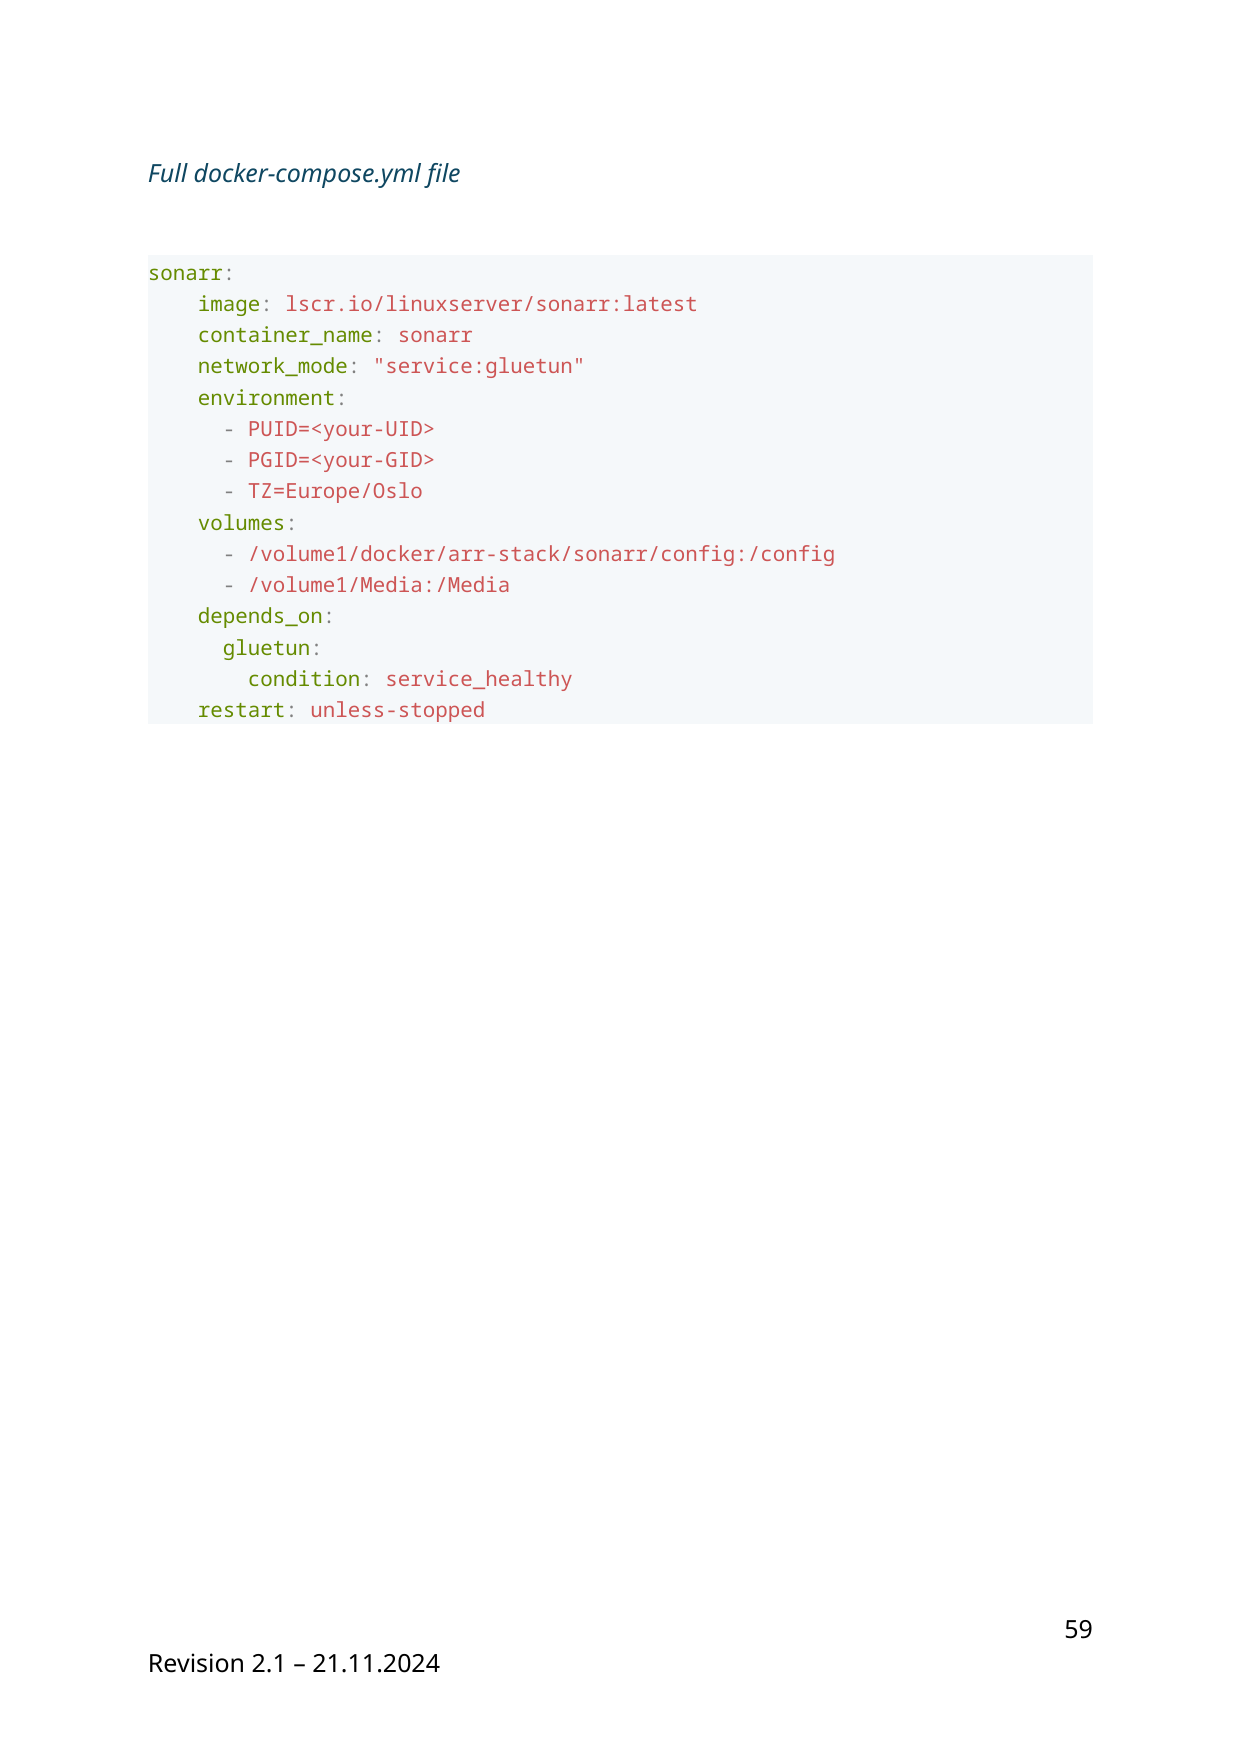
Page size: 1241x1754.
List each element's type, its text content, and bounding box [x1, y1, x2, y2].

text container_name: sonarr [148, 318, 1093, 349]
subtitle Full docker-compose.yml file [148, 156, 1093, 190]
text volumes: [148, 505, 1093, 536]
text - PGID=<your-GID> [148, 443, 1093, 474]
text gluetun: [148, 630, 1093, 661]
text condition: service_healthy [148, 661, 1093, 693]
text depends_on: [148, 599, 1093, 630]
text - TZ=Europe/Oslo [148, 474, 1093, 505]
text restart: unless-stopped [148, 693, 1093, 724]
text sonarr: [148, 255, 1093, 286]
text - /volume1/docker/arr-stack/sonarr/config:/config [148, 536, 1093, 568]
text - PUID=<your-UID> [148, 411, 1093, 443]
text - /volume1/Media:/Media [148, 568, 1093, 599]
text environment: [148, 380, 1093, 411]
text network_mode: "service:gluetun" [148, 349, 1093, 380]
text image: lscr.io/linuxserver/sonarr:latest [148, 286, 1093, 318]
